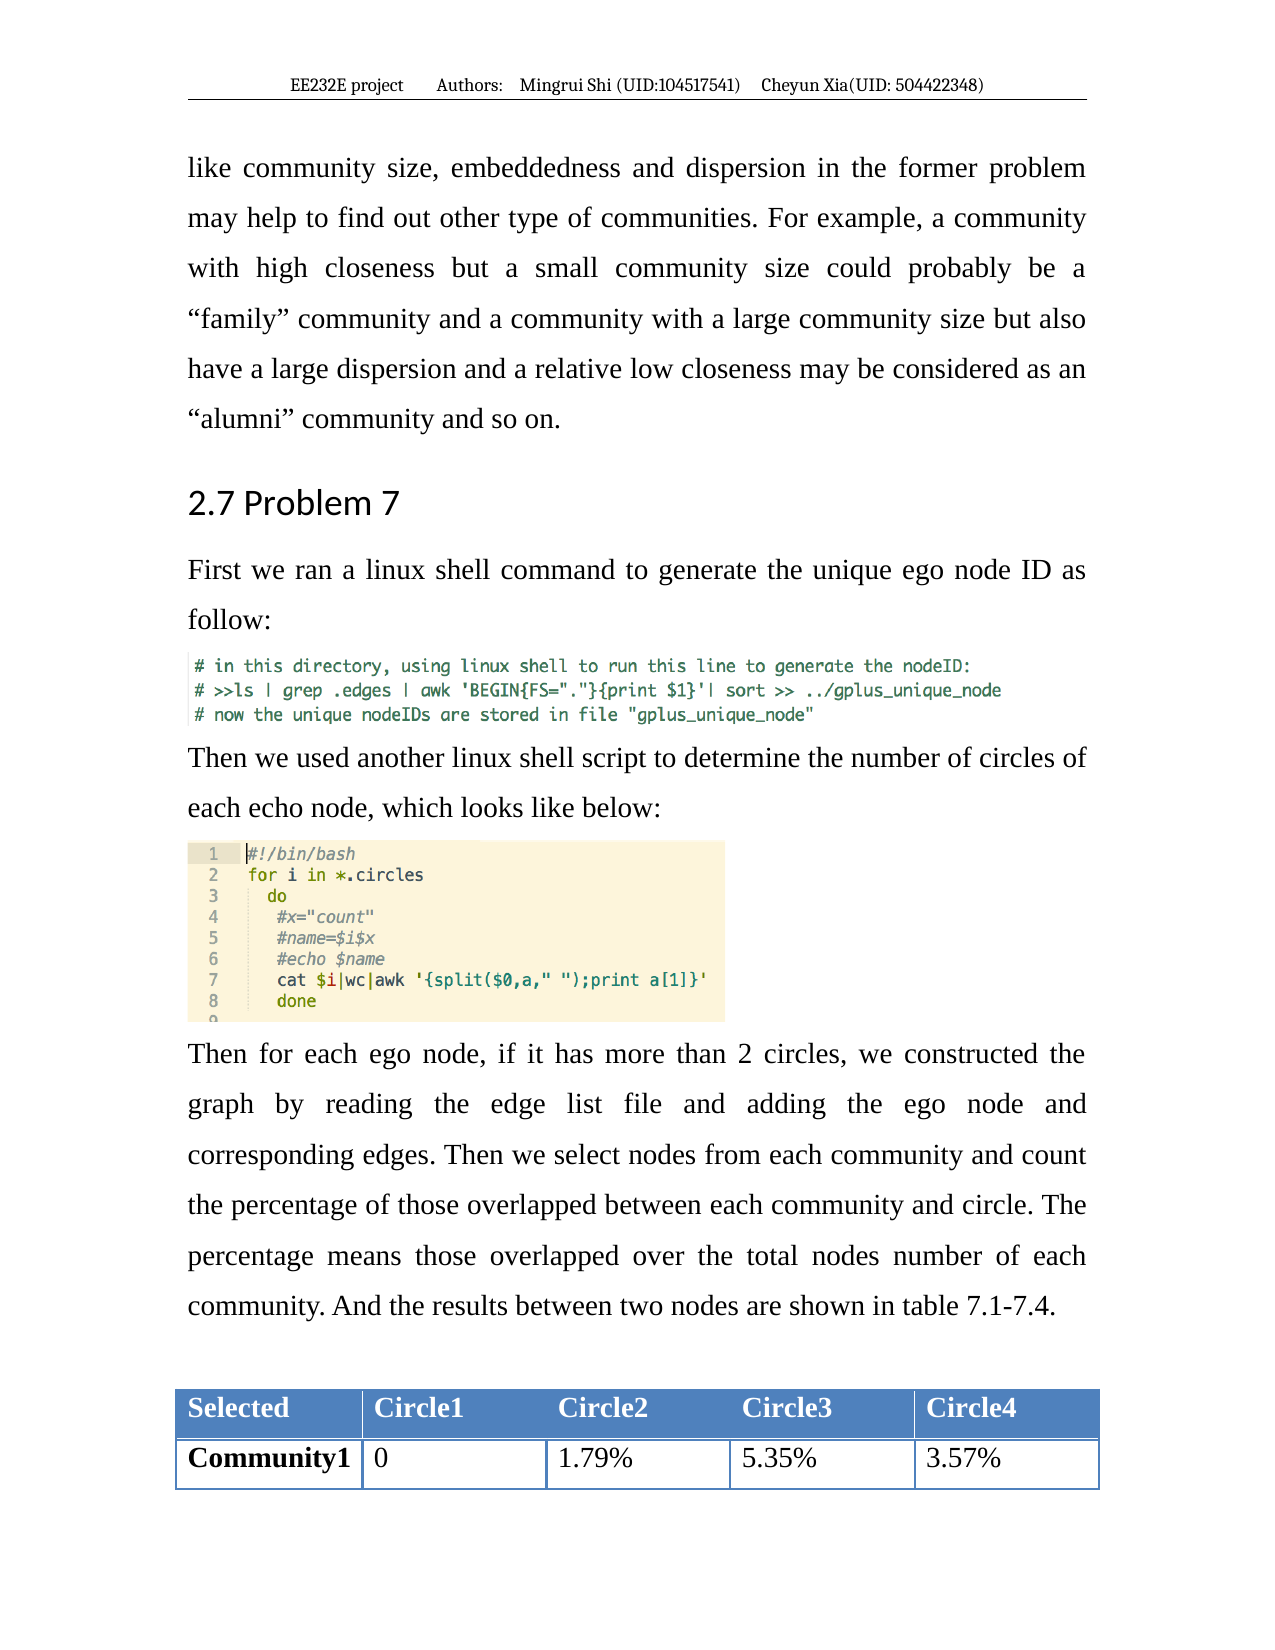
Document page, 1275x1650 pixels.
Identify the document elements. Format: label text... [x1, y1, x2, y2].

table_header Circle1 [363, 1391, 546, 1438]
picture [187, 652, 1088, 726]
table_cell Community1 [177, 1441, 361, 1488]
subtitle 2.7 Problem 7 [187, 479, 1087, 525]
table_header Circle4 [915, 1391, 1098, 1438]
picture [187, 840, 725, 1022]
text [187, 150, 1087, 435]
table_header Circle3 [730, 1391, 914, 1438]
text First we ran a linux shell command to generate the unique ego node ID as follow: [187, 552, 1087, 636]
text Then we used another linux shell script to determine the number of circles of each echo node, which looks like below: [187, 740, 1087, 824]
table_cell 1.79% [548, 1441, 729, 1488]
table_cell 5.35% [731, 1441, 914, 1488]
table_cell 3.57% [916, 1441, 1098, 1488]
table_cell 0 [364, 1441, 545, 1488]
table_header Selected [177, 1391, 362, 1438]
text Then for each ego node, if it has more than 2 circles, we constructed the graph by reading the edge list file and adding the ego node and corresponding edges. Then we select nodes from each community and count the percentage of those overlapped between each community and circle. The percentage means those overlapped over the total nodes number of each community. And the results between two nodes are shown in table 7.1-7.4. [187, 1036, 1087, 1321]
table_header Circle2 [546, 1391, 730, 1438]
